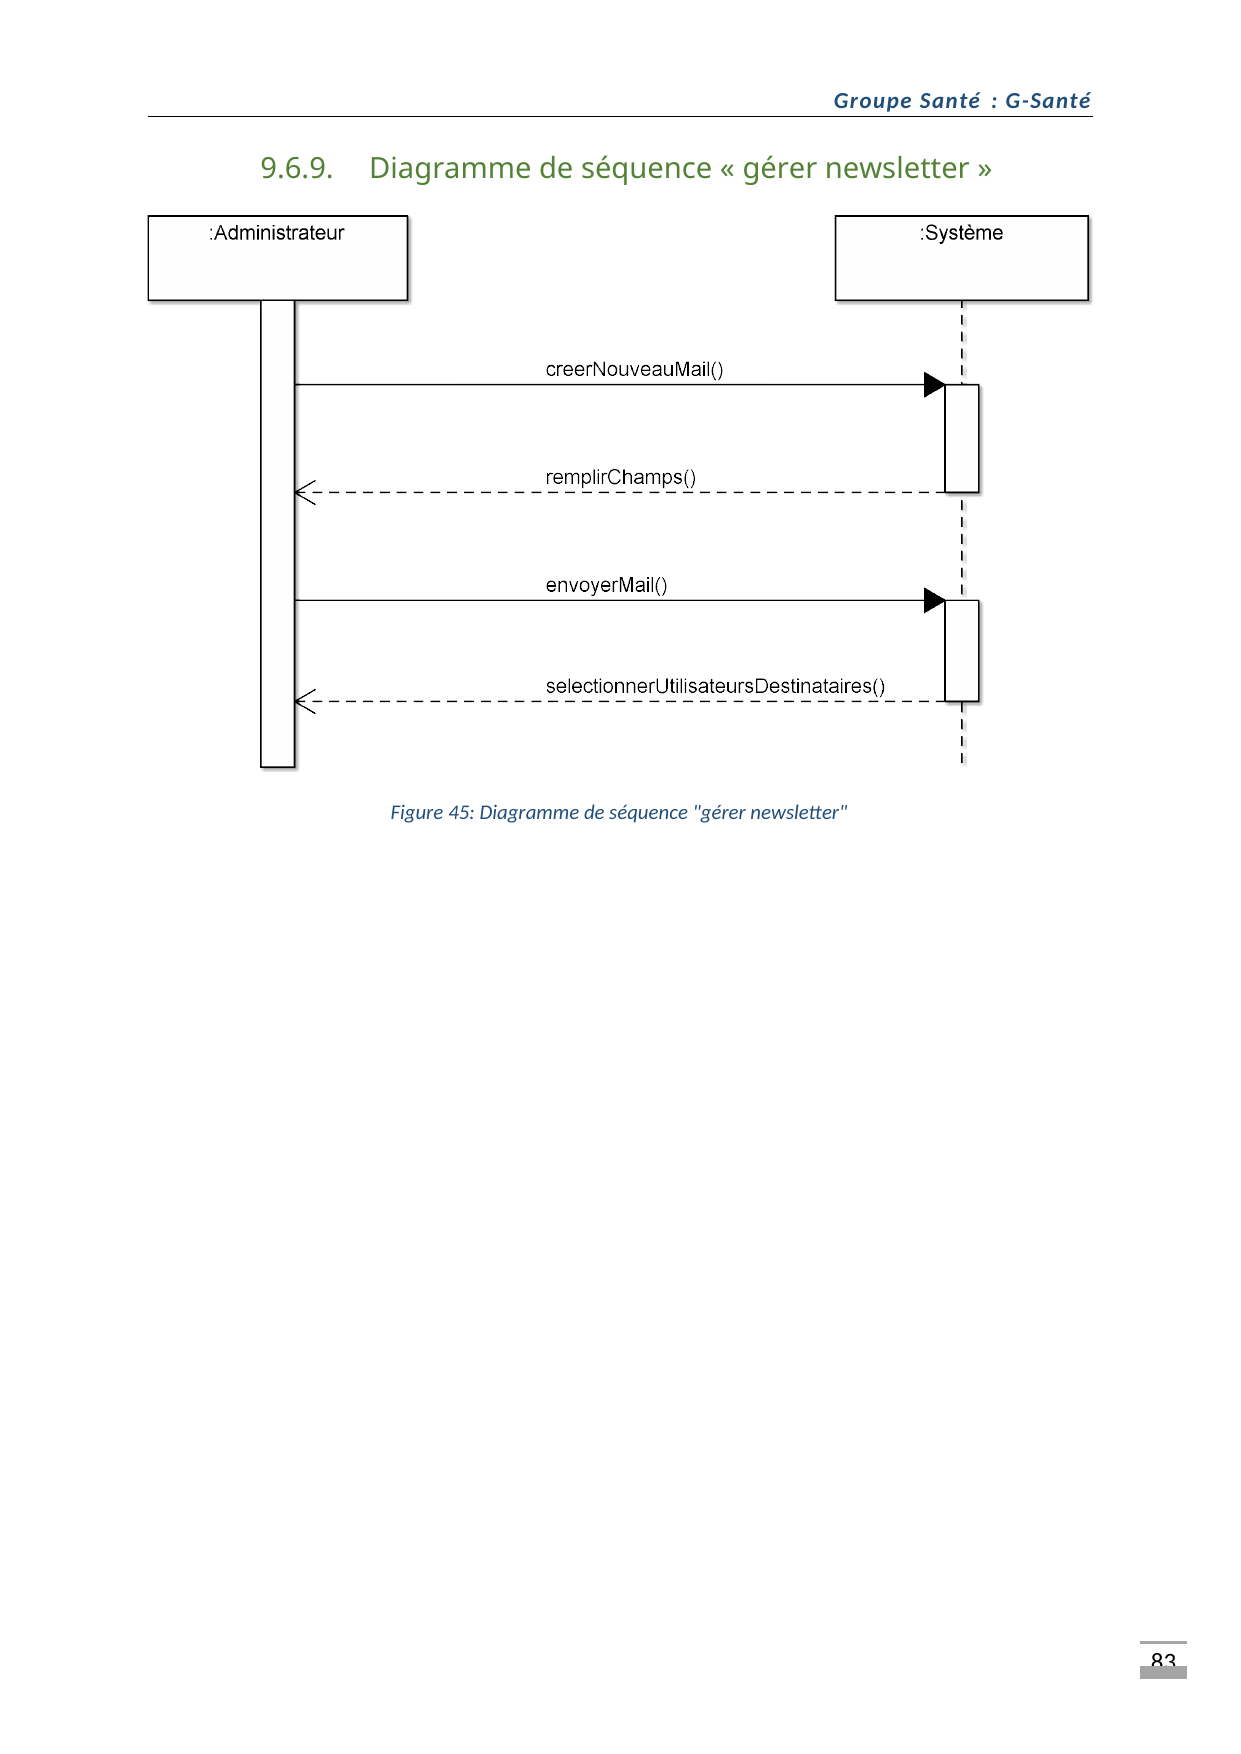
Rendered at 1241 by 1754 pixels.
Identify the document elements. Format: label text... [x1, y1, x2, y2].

picture [147, 215, 1093, 772]
subtitle Diagramme de séquence « gérer newsletter » [201, 148, 1093, 187]
